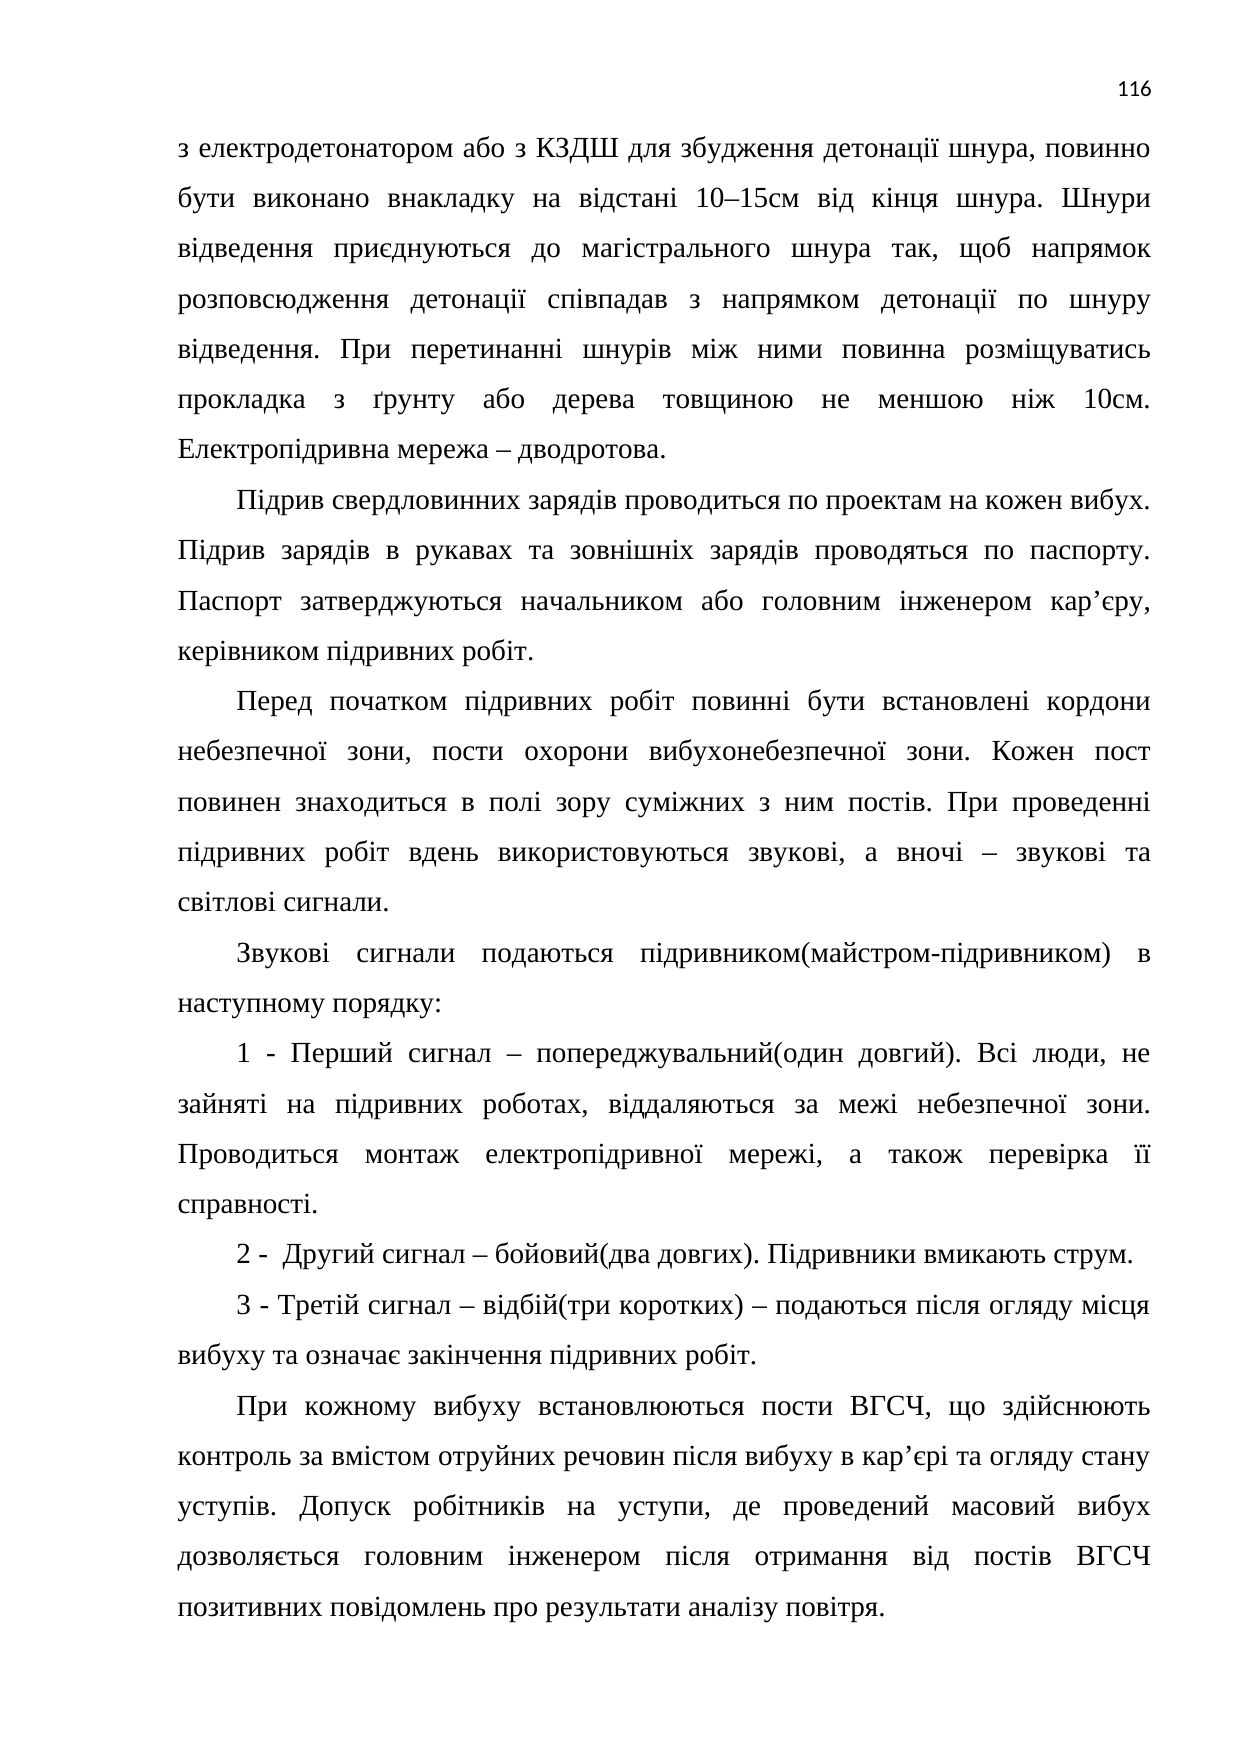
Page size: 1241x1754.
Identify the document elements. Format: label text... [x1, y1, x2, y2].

text Звукові сигнали подаються підривником(майстром-підривником) в наступному порядку: [177, 935, 1152, 1019]
text 1 - Перший сигнал – попереджувальний(один довгий). Всі люди, не зайняті на підривних роботах, віддаляються за межі небезпечної зони. Проводиться монтаж електропідривної мережі, а також перевірка її справності. [177, 1035, 1152, 1220]
text Перед початком підривних робіт повинні бути встановлені кордони небезпечної зони, пости охорони вибухонебезпечної зони. Кожен пост повинен знаходиться в полі зору суміжних з ним постів. При проведенні підривних робіт вдень використовуються звукові, а вночі – звукові та світлові сигнали. [177, 683, 1152, 918]
text 3 - Третій сигнал – відбій(три коротких) – подаються після огляду місця вибуху та означає закінчення підривних робіт. [177, 1287, 1152, 1371]
text Підрив свердловинних зарядів проводиться по проектам на кожен вибух. Підрив зарядів в рукавах та зовнішніх зарядів проводяться по паспорту. Паспорт затверджуються начальником або головним інженером кар’єру, керівником підривних робіт. [177, 482, 1152, 666]
text При кожному вибуху встановлюються пости ВГСЧ, що здійснюють контроль за вмістом отруйних речовин після вибуху в кар’єрі та огляду стану уступів. Допуск робітників на уступи, де проведений масовий вибух дозволяється головним інженером після отримання від постів ВГСЧ позитивних повідомлень про результати аналізу повітря. [177, 1388, 1152, 1622]
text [177, 130, 1152, 465]
text 2 - Другий сигнал – бойовий(два довгих). Підривники вмикають струм. [177, 1237, 1152, 1270]
